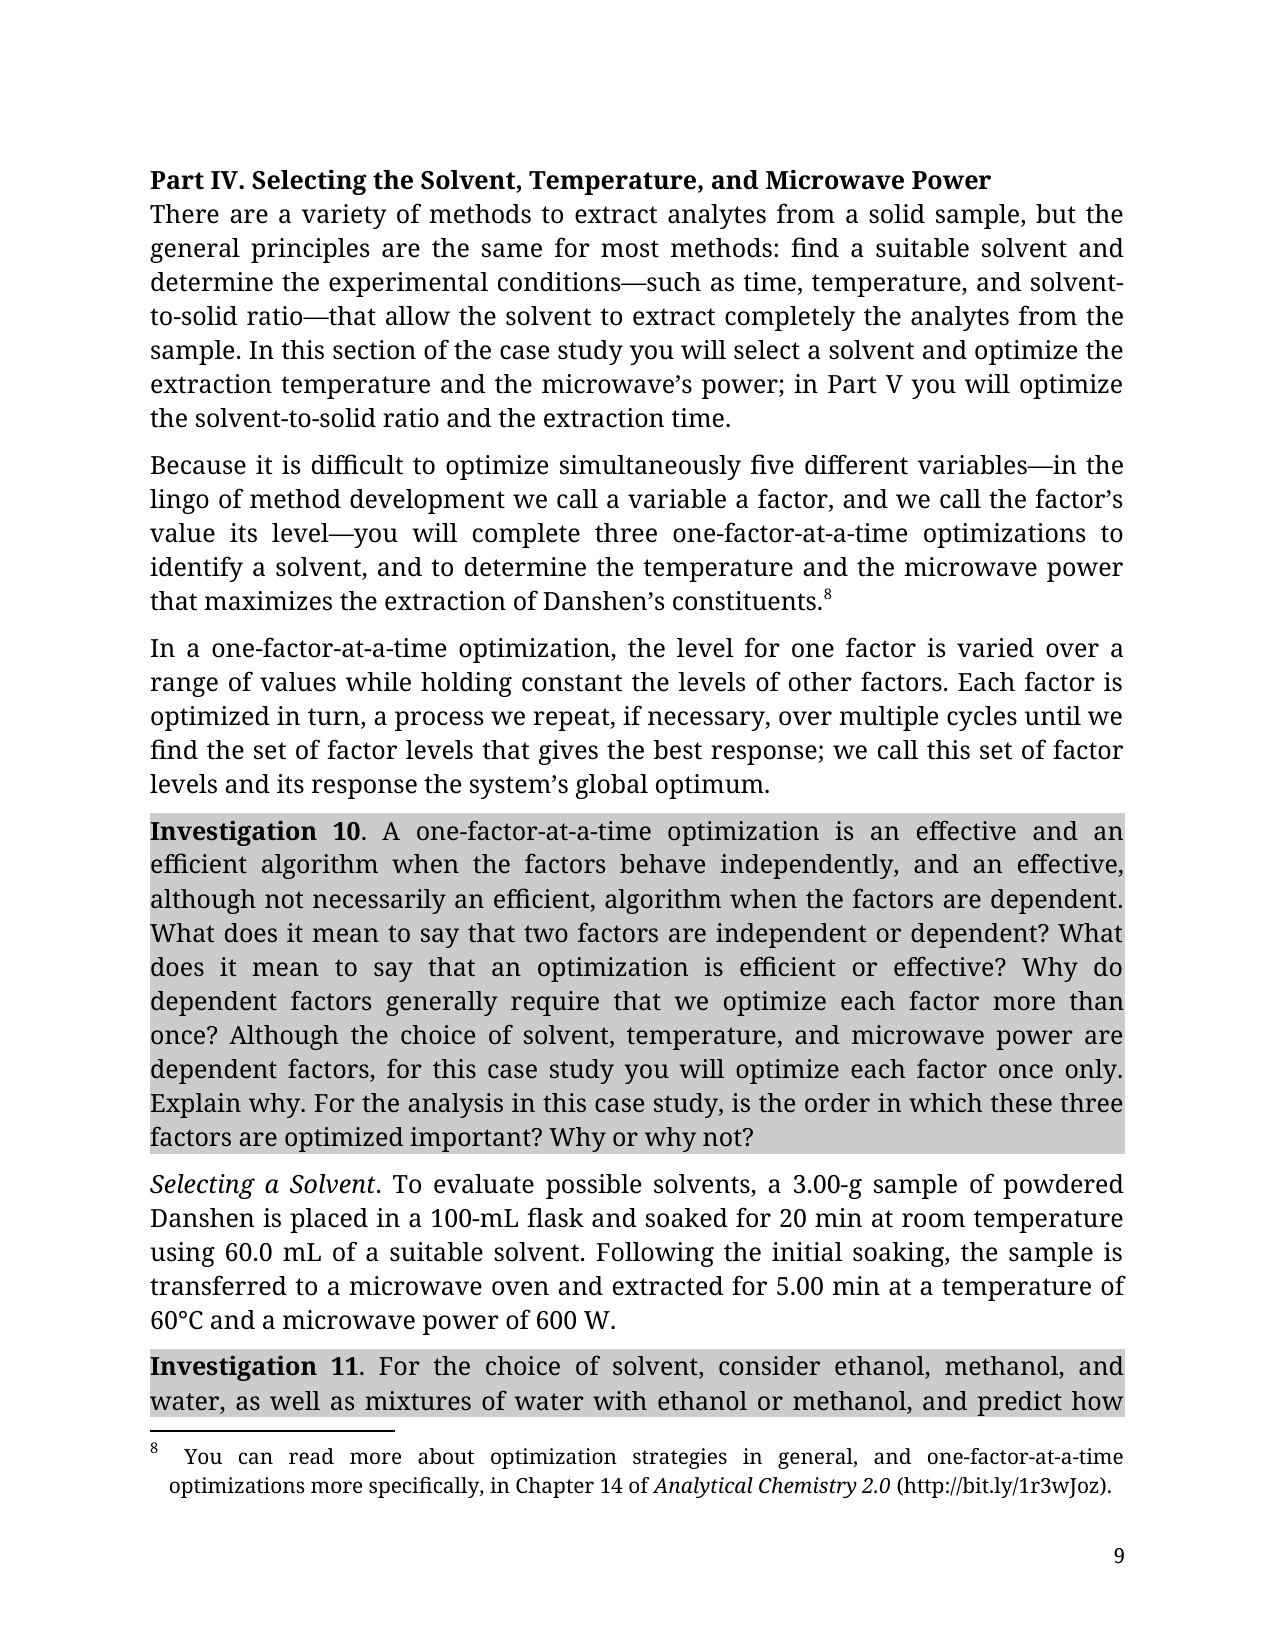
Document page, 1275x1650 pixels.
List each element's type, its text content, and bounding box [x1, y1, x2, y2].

text In a one-factor-at-a-time optimization, the level for one factor is varied over a range of values while holding constant the levels of other factors. Each factor is optimized in turn, a process we repeat, if necessary, over multiple cycles until we find the set of factor levels that gives the best response; we call this set of factor levels and its response the system’s global optimum. [150, 630, 1125, 801]
text Selecting a Solvent. To evaluate possible solvents, a 3.00-g sample of powdered Danshen is placed in a 100-mL flask and soaked for 20 min at room temperature using 60.0 mL of a suitable solvent. Following the initial soaking, the sample is transferred to a microwave oven and extracted for 5.00 min at a temperature of 60°C and a microwave power of 600 W. [150, 1166, 1125, 1337]
text Part IV. Selecting the Solvent, Temperature, and Microwave Power [150, 162, 1125, 197]
text Investigation 10. A one-factor-at-a-time optimization is an effective and an efficient algorithm when the factors behave independently, and an effective, although not necessarily an efficient, algorithm when the factors are dependent. What does it mean to say that two factors are independent or dependent? What does it mean to say that an optimization is efficient or effective? Why do dependent factors generally require that we optimize each factor more than once? Although the choice of solvent, temperature, and microwave power are dependent factors, for this case study you will optimize each factor once only. Explain why. For the analysis in this case study, is the order in which these three factors are optimized important? Why or why not? [150, 813, 1125, 1154]
text There are a variety of methods to extract analytes from a solid sample, but the general principles are the same for most methods: find a suitable solvent and determine the experimental conditions—such as time, temperature, and solvent-to-solid ratio—that allow the solvent to extract completely the analytes from the sample. In this section of the case study you will select a solvent and optimize the extraction temperature and the microwave’s power; in Part V you will optimize the solvent-to-solid ratio and the extraction time. [150, 197, 1125, 435]
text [150, 1349, 1125, 1417]
text Because it is difficult to optimize simultaneously five different variables—in the lingo of method development we call a variable a factor, and we call the factor’s value its level—you will complete three one-factor-at-a-time optimizations to identify a solvent, and to determine the temperature and the microwave power that maximizes the extraction of Danshen’s constituents. [150, 447, 1125, 618]
